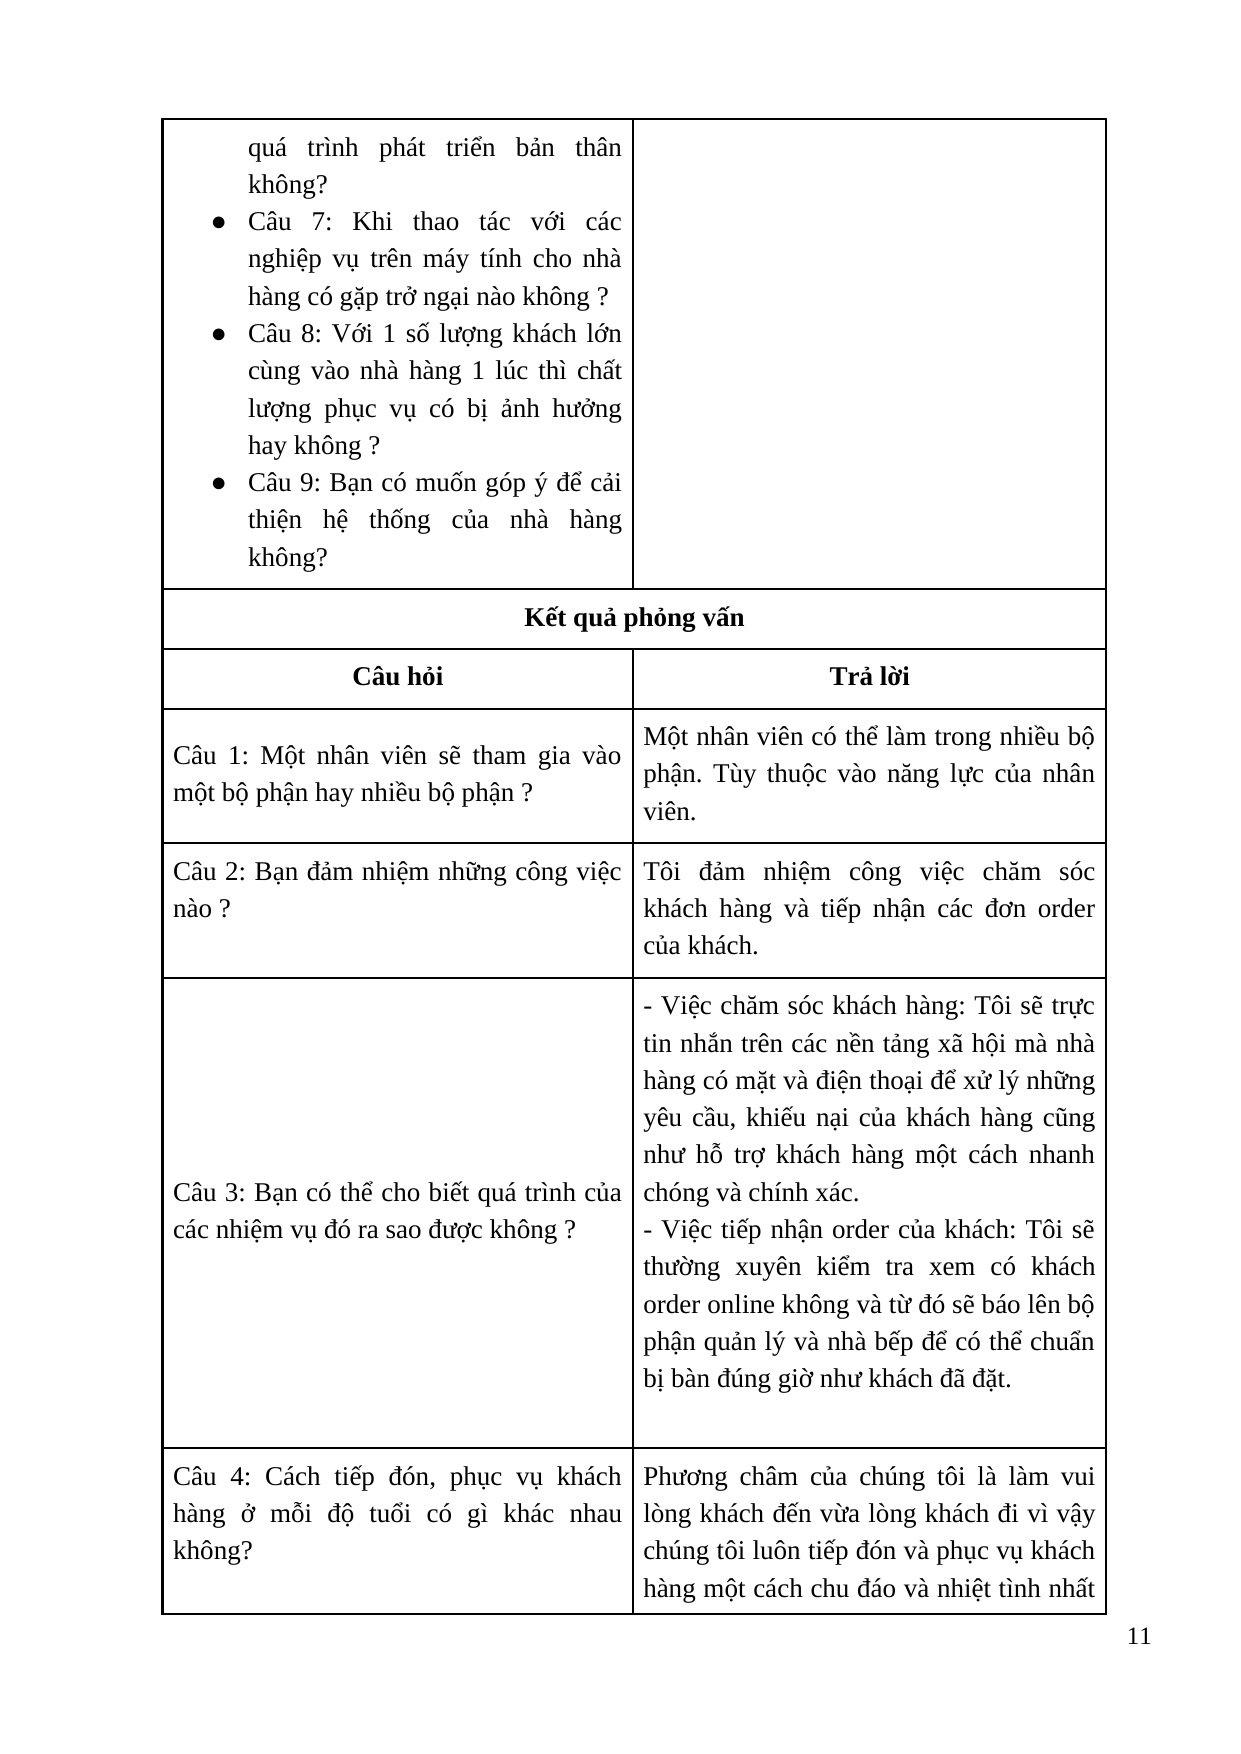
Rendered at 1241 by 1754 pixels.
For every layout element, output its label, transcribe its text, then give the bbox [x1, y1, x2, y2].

table_cell Câu 2: Bạn đảm nhiệm những công việc nào ? [164, 844, 632, 977]
table_cell Trả lời [634, 650, 1105, 708]
table_cell Câu hỏi [164, 650, 632, 708]
table_cell Câu 3: Bạn có thể cho biết quá trình của các nhiệm vụ đó ra sao được không ? [164, 979, 632, 1447]
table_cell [164, 120, 632, 588]
table_cell Một nhân viên có thể làm trong nhiều bộ phận. Tùy thuộc vào năng lực của nhân viên. [634, 710, 1105, 842]
table_cell - Việc chăm sóc khách hàng: Tôi sẽ trực tin nhắn trên các nền tảng xã hội mà nhà hàng có mặt và điện thoại để xử lý những yêu cầu, khiếu nại của khách hàng cũng như hỗ trợ khách hàng một cách nhanh chóng và chính xác. - Việc tiếp nhận order của khách: Tôi sẽ thường xuyên kiểm tra xem có khách order online không và từ đó sẽ báo lên bộ phận quản lý và nhà bếp để có thể chuẩn bị bàn đúng giờ như khách đã đặt. [634, 979, 1105, 1447]
table_cell Kết quả phỏng vấn [164, 590, 1105, 648]
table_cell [164, 1449, 632, 1613]
table_cell Câu 1: Một nhân viên sẽ tham gia vào một bộ phận hay nhiều bộ phận ? [164, 710, 632, 842]
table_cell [634, 120, 1105, 588]
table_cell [634, 1449, 1105, 1613]
table_cell Tôi đảm nhiệm công việc chăm sóc khách hàng và tiếp nhận các đơn order của khách. [634, 844, 1105, 977]
